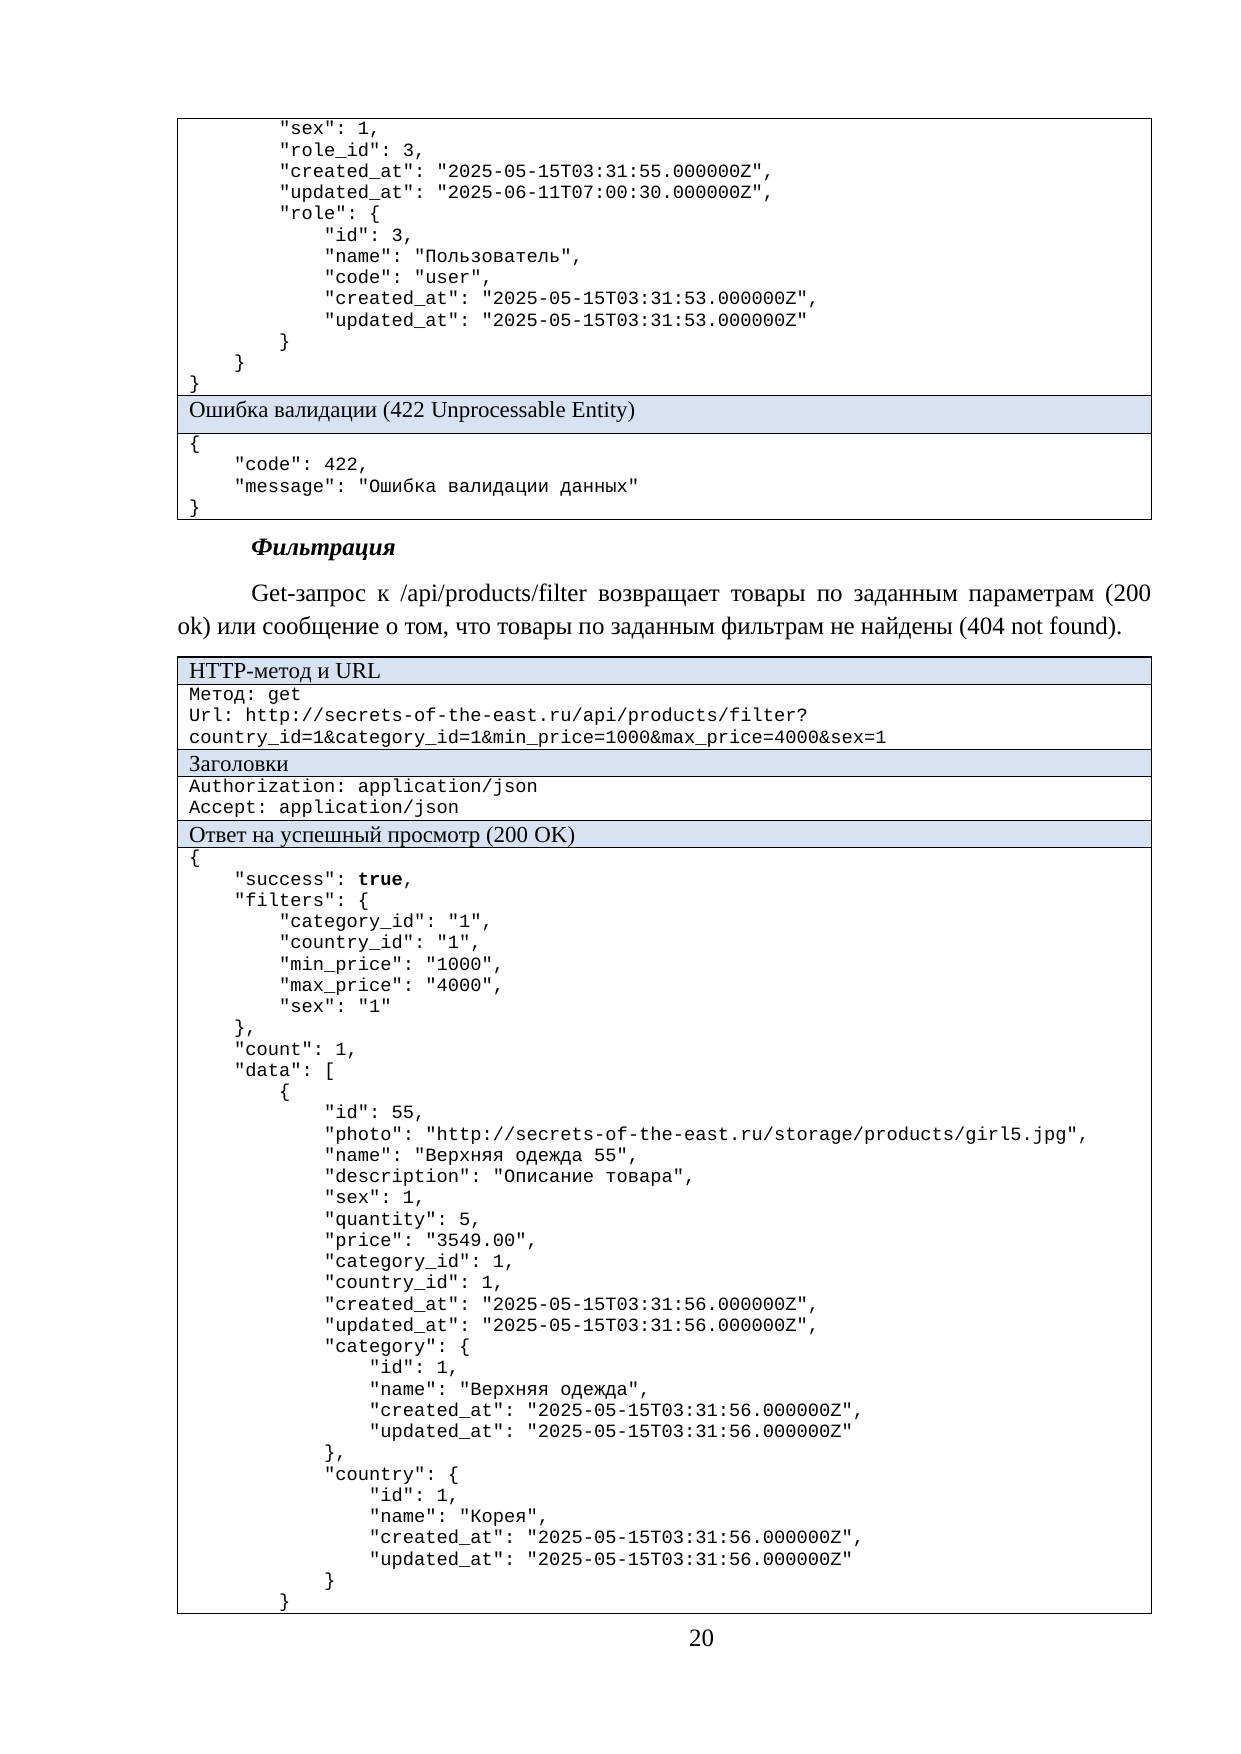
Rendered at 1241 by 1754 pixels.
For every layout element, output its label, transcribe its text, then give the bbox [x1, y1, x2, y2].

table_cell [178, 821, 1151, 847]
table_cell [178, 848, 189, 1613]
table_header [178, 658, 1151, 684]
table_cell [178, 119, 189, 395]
text Get-запрос к /api/products/filter возвращает товары по заданным параметрам (200 ok) или сообщение о том, что товары по заданным фильтрам не найдены (404 not found). [177, 578, 1152, 640]
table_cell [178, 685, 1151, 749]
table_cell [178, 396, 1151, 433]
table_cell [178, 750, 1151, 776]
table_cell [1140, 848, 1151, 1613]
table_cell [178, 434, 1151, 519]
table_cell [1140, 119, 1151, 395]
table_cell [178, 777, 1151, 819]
text Фильтрация [177, 532, 1152, 561]
